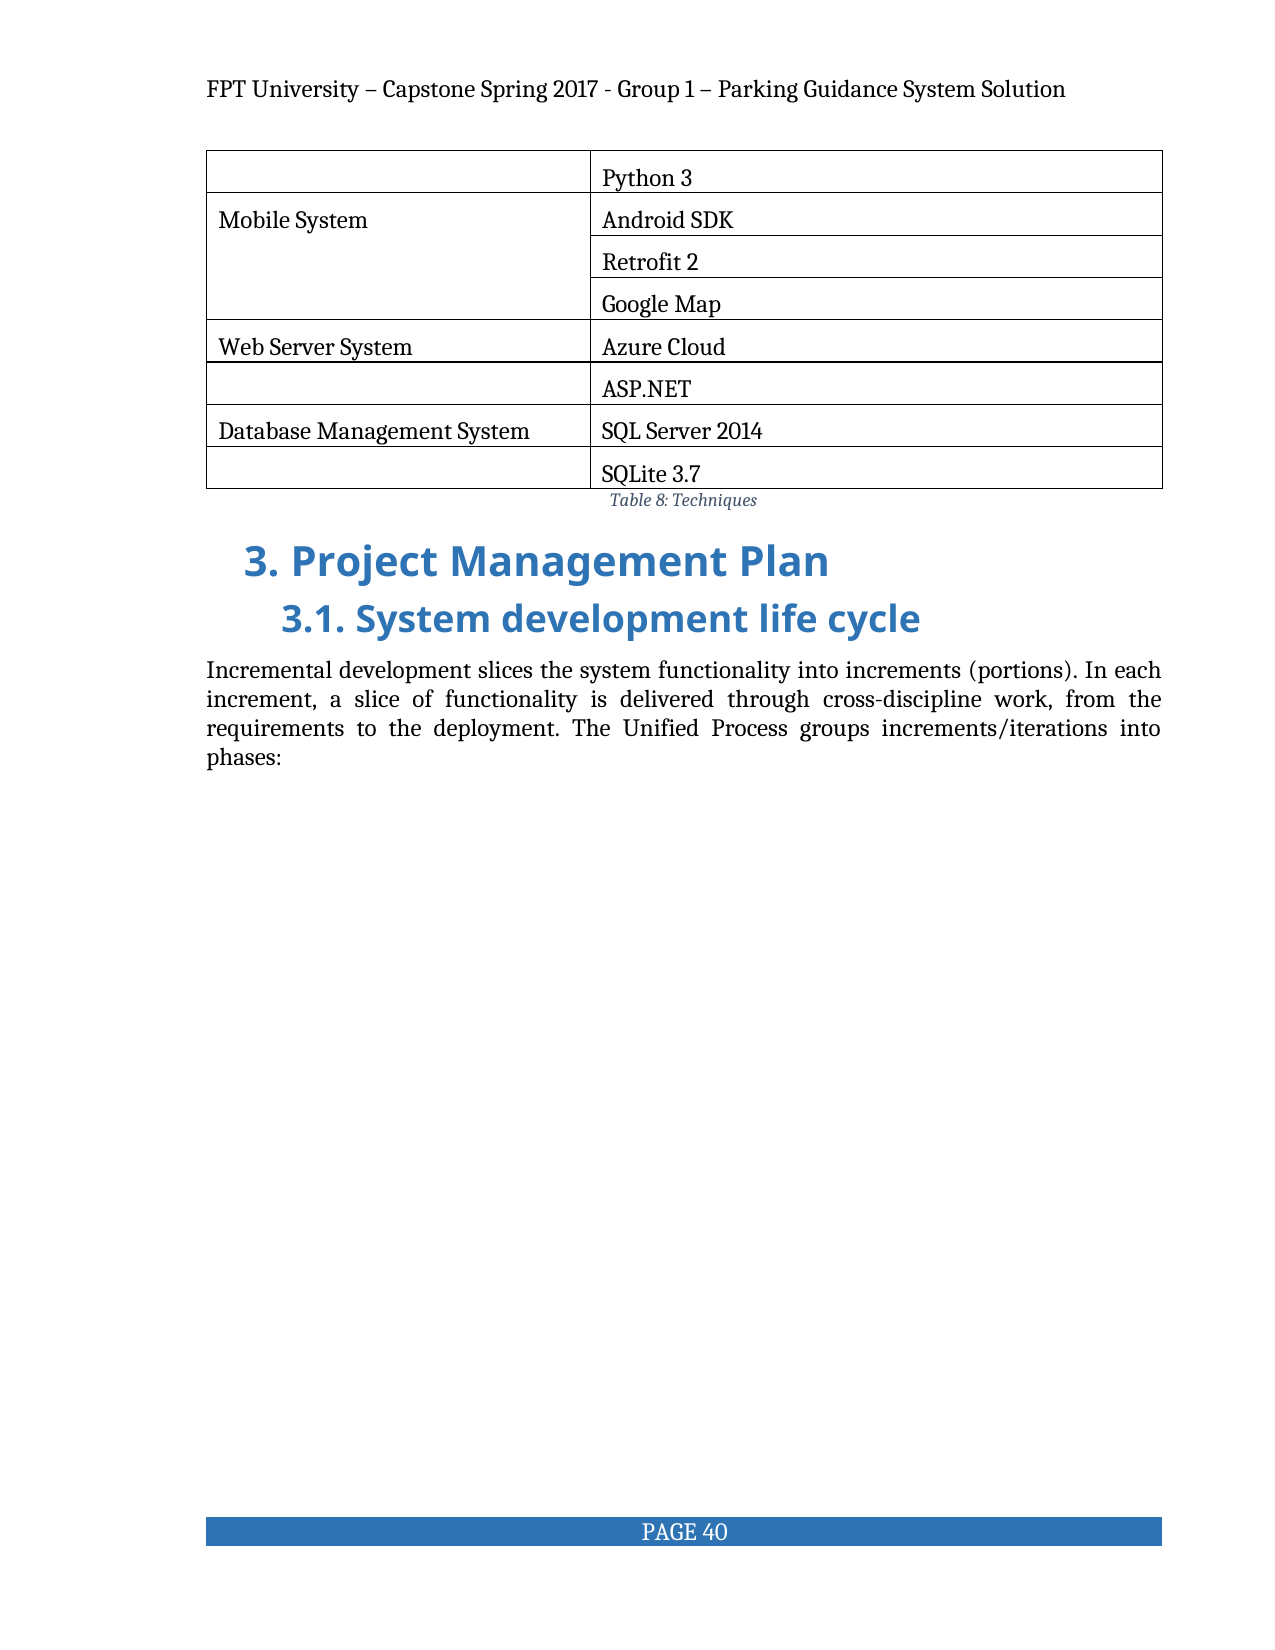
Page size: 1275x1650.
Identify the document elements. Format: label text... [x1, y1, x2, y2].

table_cell SQL Server 2014 [591, 405, 1162, 446]
table_cell [207, 363, 590, 404]
table_cell SQLite 3.7 [591, 447, 1162, 488]
table_cell Database Management System [207, 405, 590, 446]
table_cell Google Map [591, 278, 1162, 319]
table_cell Retrofit 2 [591, 236, 1162, 277]
subtitle System development life cycle [206, 593, 1162, 644]
text Table 8: Techniques [206, 489, 1162, 511]
subtitle Project Management Plan [206, 532, 1162, 588]
table_cell Android SDK [591, 193, 1162, 234]
table_cell Web Server System [207, 320, 590, 361]
table_cell Mobile System [207, 193, 590, 319]
table_cell [207, 447, 590, 488]
table_cell Azure Cloud [591, 320, 1162, 361]
table_cell Python 3 [591, 151, 1162, 192]
text Incremental development slices the system functionality into increments (portions). In each increment, a slice of functionality is delivered through cross-discipline work, from the requirements to the deployment. The Unified Process groups increments/iterations into phases: [206, 656, 1162, 771]
table_cell ASP.NET [591, 363, 1162, 404]
